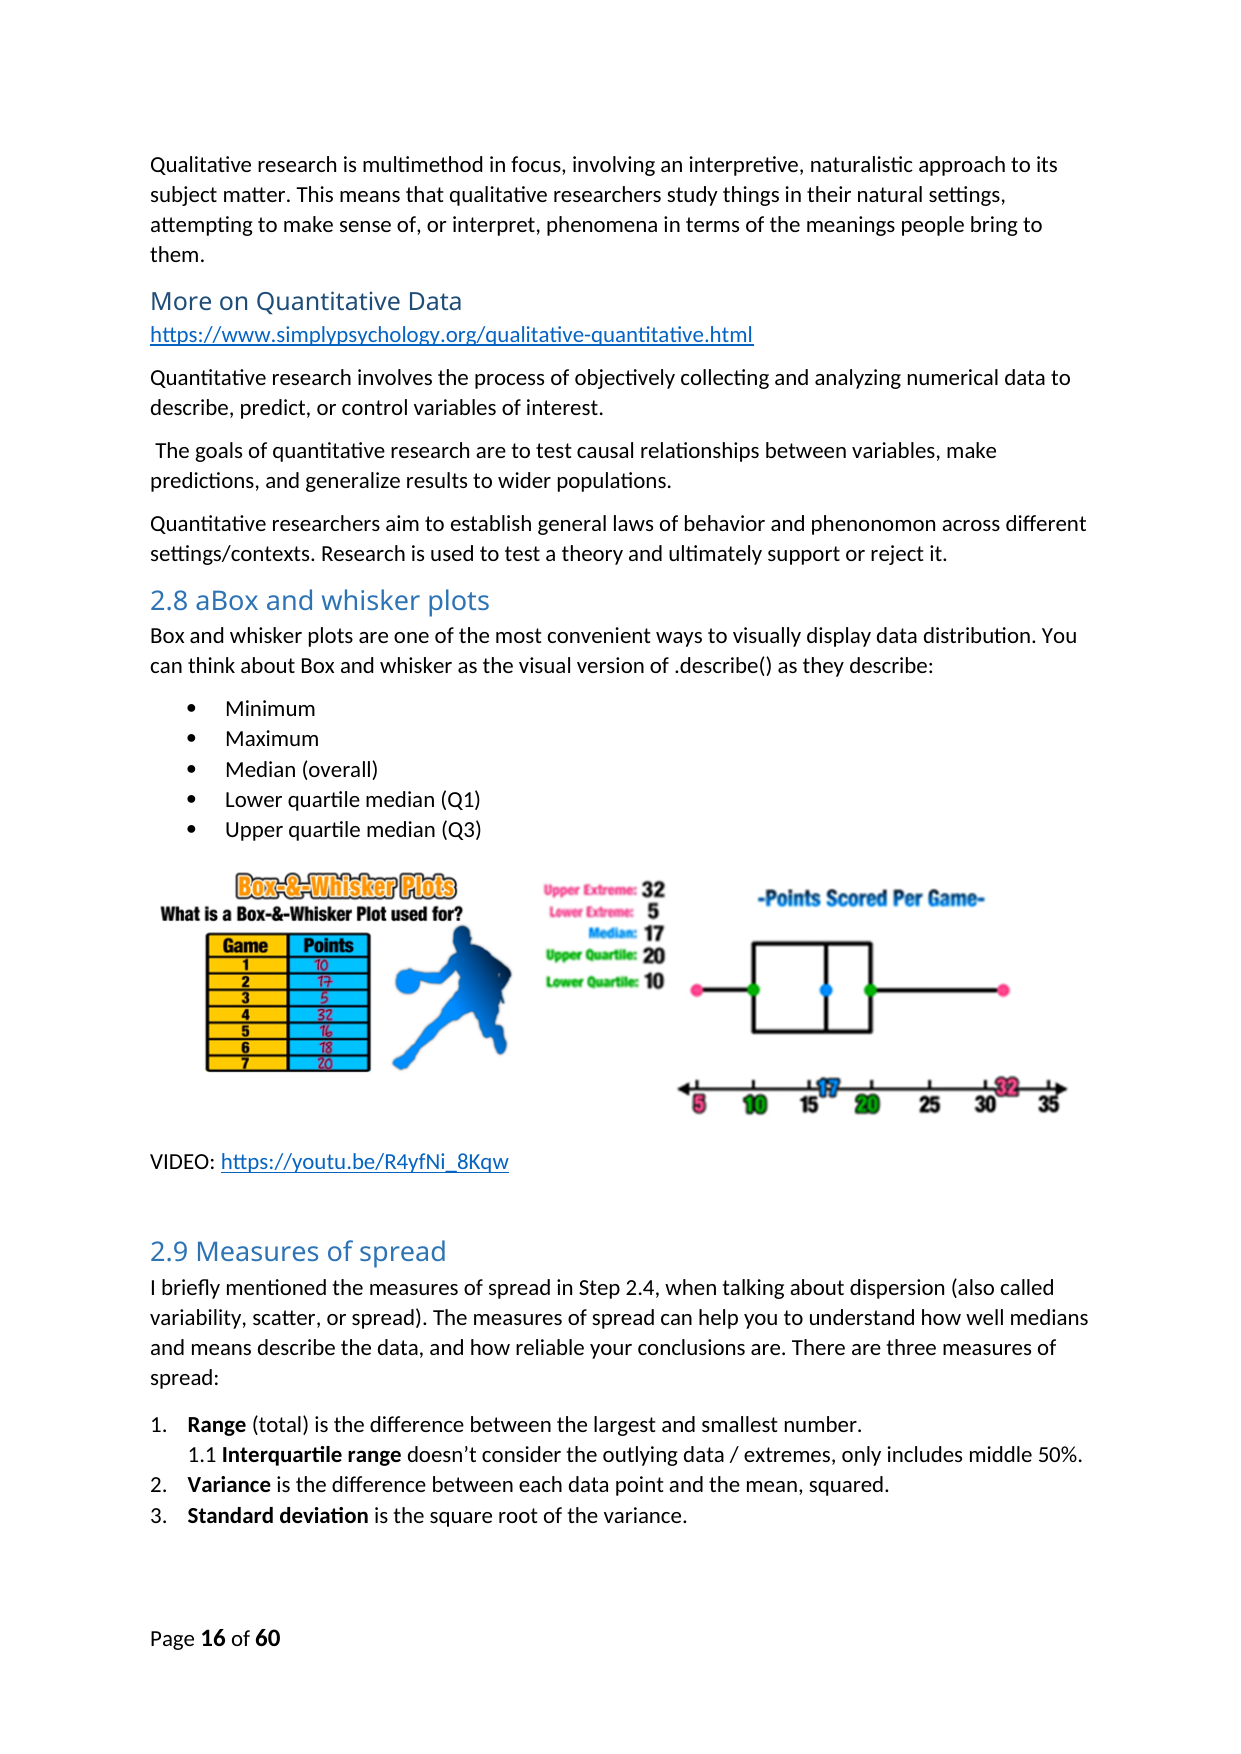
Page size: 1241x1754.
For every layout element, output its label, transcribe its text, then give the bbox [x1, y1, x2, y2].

text Qualitative research is multimethod in focus, involving an interpretive, naturalistic approach to its subject matter. This means that qualitative researchers study things in their natural settings, attempting to make sense of, or interpret, phenomena in terms of the meanings people bring to them. [150, 150, 1090, 269]
list Maximum [187, 724, 1090, 752]
text VIDEO: https://youtu.be/R4yfNi_8Kqw [150, 1147, 1090, 1175]
text I briefly mentioned the measures of spread in Step 2.4, when talking about dispersion (also called variability, scatter, or spread). The measures of spread can help you to understand how well medians and means describe the data, and how reliable your conclusions are. There are three measures of spread: [150, 1273, 1090, 1391]
list 1.1 Interquartile range doesn’t consider the outlying data / extremes, only includes middle 50%. [187, 1440, 1090, 1468]
list Minimum [187, 694, 1090, 722]
subtitle More on Quantitative Data [150, 283, 1090, 317]
list Variance is the difference between each data point and the mean, squared. [150, 1471, 1090, 1498]
list Median (overall) [187, 755, 1090, 783]
list Upper quartile median (Q3) [187, 815, 1090, 843]
subtitle 2.9 Measures of spread [150, 1233, 1090, 1270]
list Standard deviation is the square root of the variance. [150, 1501, 1090, 1529]
text Quantitative research involves the process of objectively collecting and analyzing numerical data to describe, predict, or control variables of interest. [150, 363, 1090, 421]
list Lower quartile median (Q1) [187, 785, 1090, 813]
picture [150, 857, 1091, 1133]
text The goals of quantitative research are to test causal relationships between variables, make predictions, and generalize results to wider populations. [150, 436, 1090, 494]
text Quantitative researchers aim to establish general laws of behavior and phenonomon across different settings/contexts. Research is used to test a theory and ultimately support or reject it. [150, 509, 1090, 567]
text Box and whisker plots are one of the most convenient ways to visually display data distribution. You can think about Box and whisker as the visual version of .describe() as they describe: [150, 621, 1090, 679]
subtitle 2.8 aBox and whisker plots [150, 582, 1090, 618]
text https://www.simplypsychology.org/qualitative-quantitative.html [150, 320, 1090, 348]
list Range (total) is the difference between the largest and smallest number. [150, 1410, 1090, 1438]
